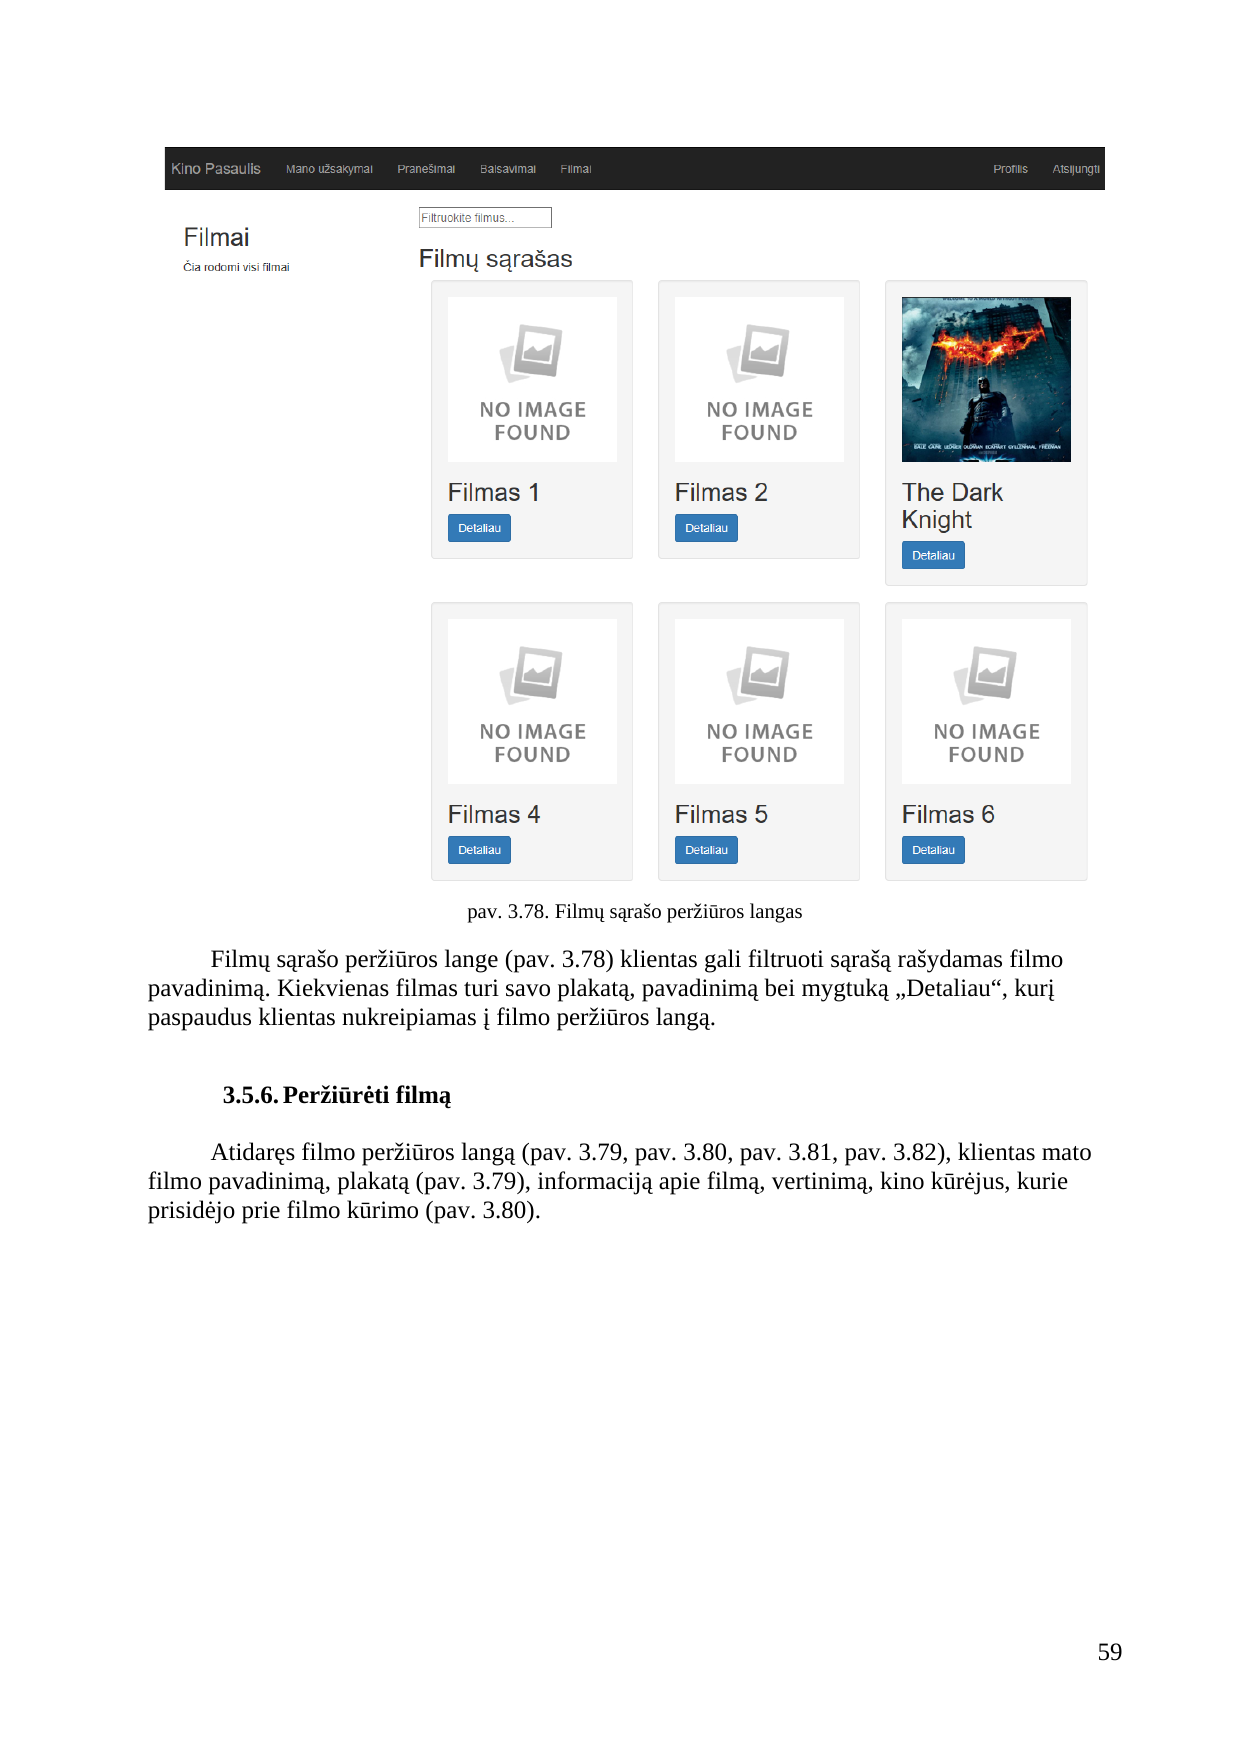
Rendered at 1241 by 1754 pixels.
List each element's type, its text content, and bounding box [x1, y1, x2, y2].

picture [164, 147, 1105, 900]
text Atidaręs filmo peržiūros langą (pav. 3.36, pav. 3.37, pav. 3.38, pav. 3.39), klientas mato filmo pavadinimą, plakatą (pav. 3.36), informaciją apie filmą, vertinimą, kino kūrėjus, kurie prisidėjo prie filmo kūrimo (pav. 3.37). [148, 1137, 1122, 1224]
text Filmų sąrašo peržiūros lange (pav. 3.35) klientas gali filtruoti sąrašą rašydamas filmo pavadinimą. Kiekvienas filmas turi savo plakatą, pavadinimą bei mygtuką „Detaliau“, kurį paspaudus klientas nukreipiamas į filmo peržiūros langą. [148, 944, 1122, 1030]
subtitle Peržiūrėti filmą [223, 1080, 1122, 1109]
